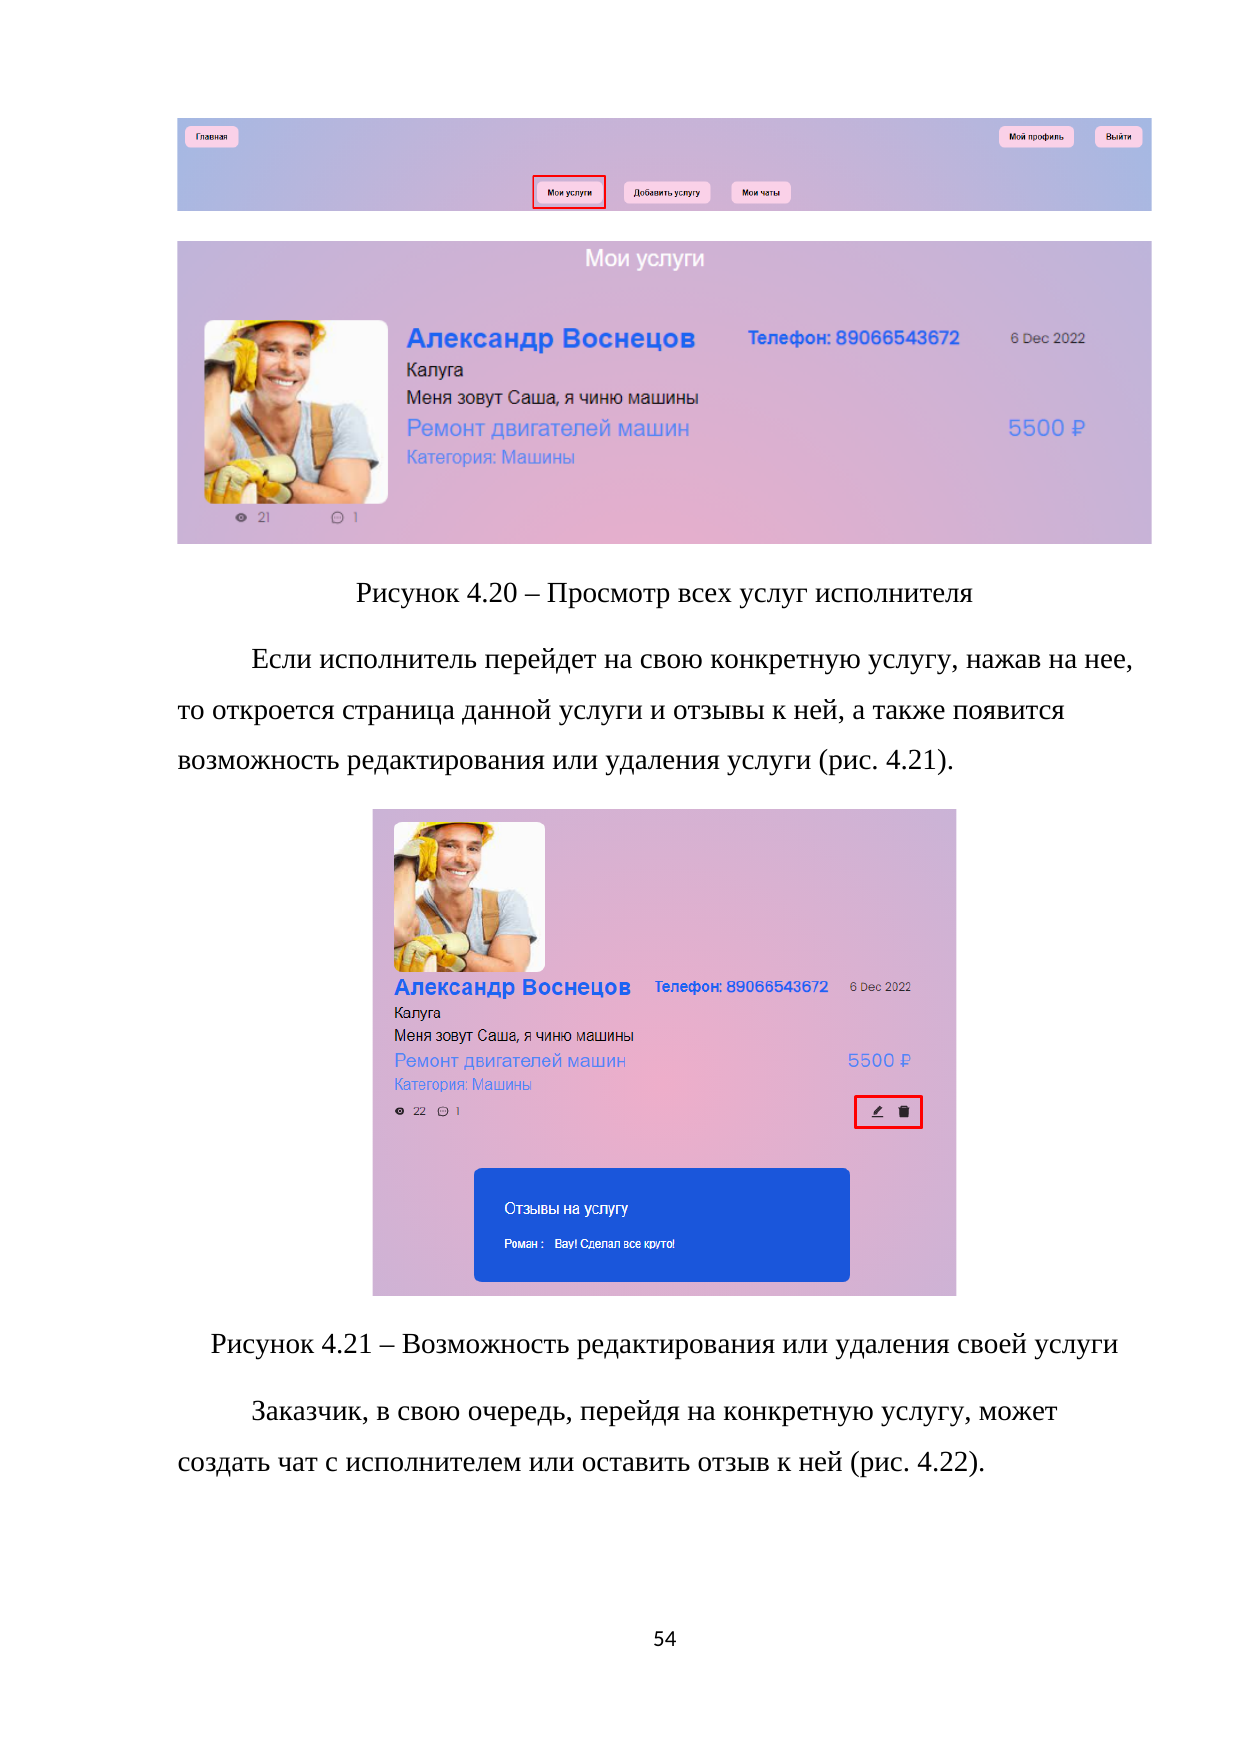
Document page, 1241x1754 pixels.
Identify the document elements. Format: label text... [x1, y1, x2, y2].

picture [372, 809, 957, 1296]
picture [177, 118, 1152, 211]
text Рисунок 4.21 – Возможность редактирования или удаления своей услуги [177, 1326, 1152, 1360]
text Рисунок 4.20 – Просмотр всех услуг исполнителя [177, 575, 1152, 608]
text Заказчик, в свою очередь, перейдя на конкретную услугу, может создать чат с исполнителем или оставить отзыв к ней (рис. 4.22). [177, 1393, 1152, 1477]
text Если исполнитель перейдет на свою конкретную услугу, нажав на нее, то откроется страница данной услуги и отзывы к ней, а также появится возможность редактирования или удаления услуги (рис. 4.21). [177, 642, 1152, 776]
picture [177, 241, 1152, 544]
